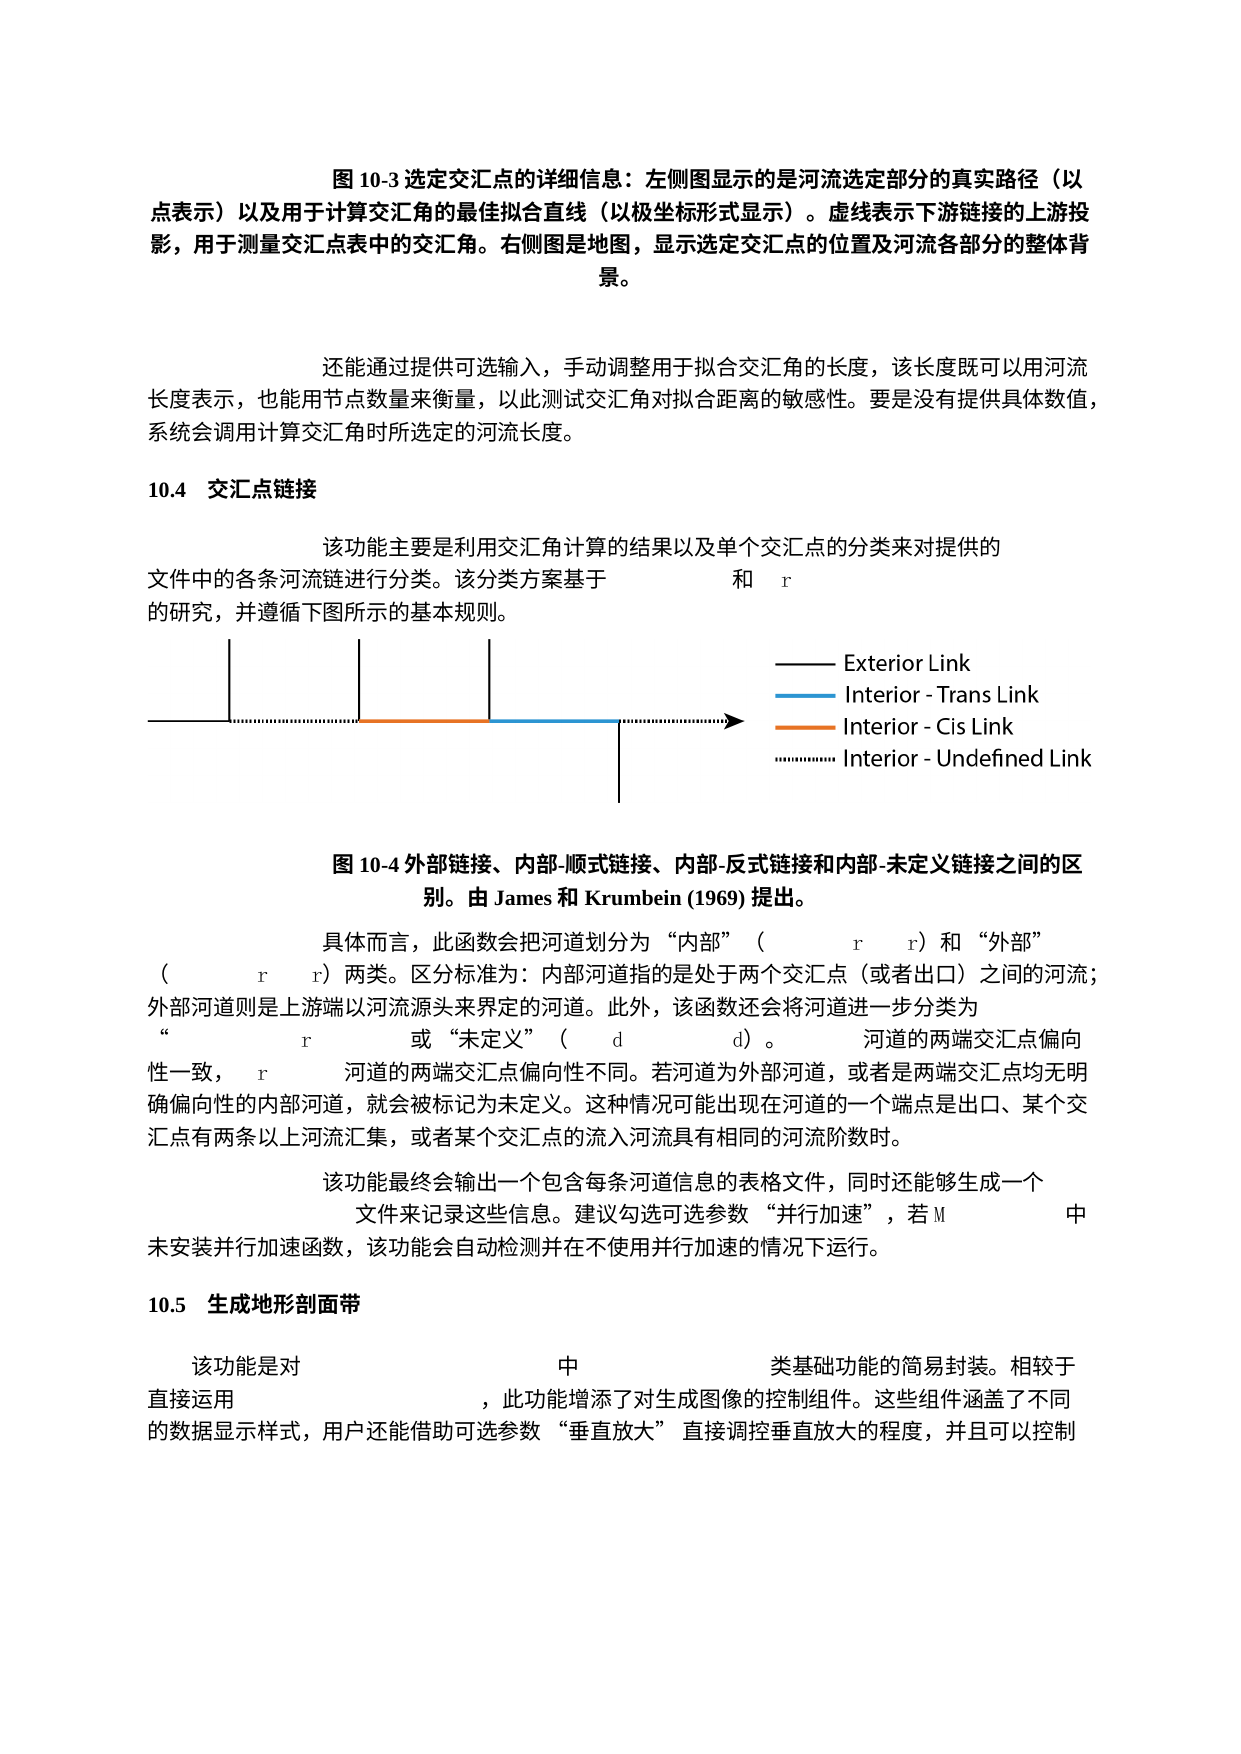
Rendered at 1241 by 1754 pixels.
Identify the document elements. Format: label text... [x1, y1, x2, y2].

subtitle 交汇点链接 [148, 472, 1093, 504]
subtitle 生成地形剖面带 [148, 1287, 1093, 1319]
text 还能通过提供可选输入，手动调整用于拟合交汇角的长度，该长度既可以用河流长度表示，也能用节点数量来衡量，以此测试交汇角对拟合距离的敏感性。要是没有提供具体数值，系统会调用计算交汇角时所选定的河流长度。 [148, 349, 1093, 447]
text 具体而言，此函数会把河道划分为 “内部”（Interior）和 “外部”（Exterior）两类。区分标准为：内部河道指的是处于两个交汇点（或者出口）之间的河流；外部河道则是上游端以河流源头来界定的河道。此外，该函数还会将河道进一步分类为 “Cis”“Trans” 或 “未定义”（Undefined）。Cis 河道的两端交汇点偏向性一致，Trans 河道的两端交汇点偏向性不同。若河道为外部河道，或者是两端交汇点均无明确偏向性的内部河道，就会被标记为未定义。这种情况可能出现在河道的一个端点是出口、某个交汇点有两条以上河流汇集，或者某个交汇点的流入河流具有相同的河流阶数时。 [148, 924, 1093, 1152]
text 该功能主要是利用交汇角计算的结果以及单个交汇点的分类来对提供的mat文件中的各条河流链进行分类。该分类方案基于 James 和 Krumbein [1969] 的研究，并遵循下图所示的基本规则。 [148, 529, 1093, 627]
text 图10-4 外部链接、内部-顺式链接、内部-反式链接和内部-未定义链接之间的区别。由James 和 Krumbein (1969) 提出。 [148, 847, 1093, 912]
picture [147, 639, 1092, 803]
text 该功能最终会输出一个包含每条河道信息的表格文件，同时还能够生成一个 shapefile 文件来记录这些信息。建议勾选可选参数 “并行加速”，若 Matlab 中未安装并行加速函数，该功能会自动检测并在不使用并行加速的情况下运行。 [148, 1164, 1093, 1262]
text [148, 1349, 1093, 1446]
text 图10-3 选定交汇点的详细信息：左侧图显示的是河流选定部分的真实路径（以点表示）以及用于计算交汇角的最佳拟合直线（以极坐标形式显示）。虚线表示下游链接的上游投影，用于测量交汇点表中的交汇角。右侧图是地图，显示选定交汇点的位置及河流各部分的整体背景。 [148, 162, 1093, 292]
